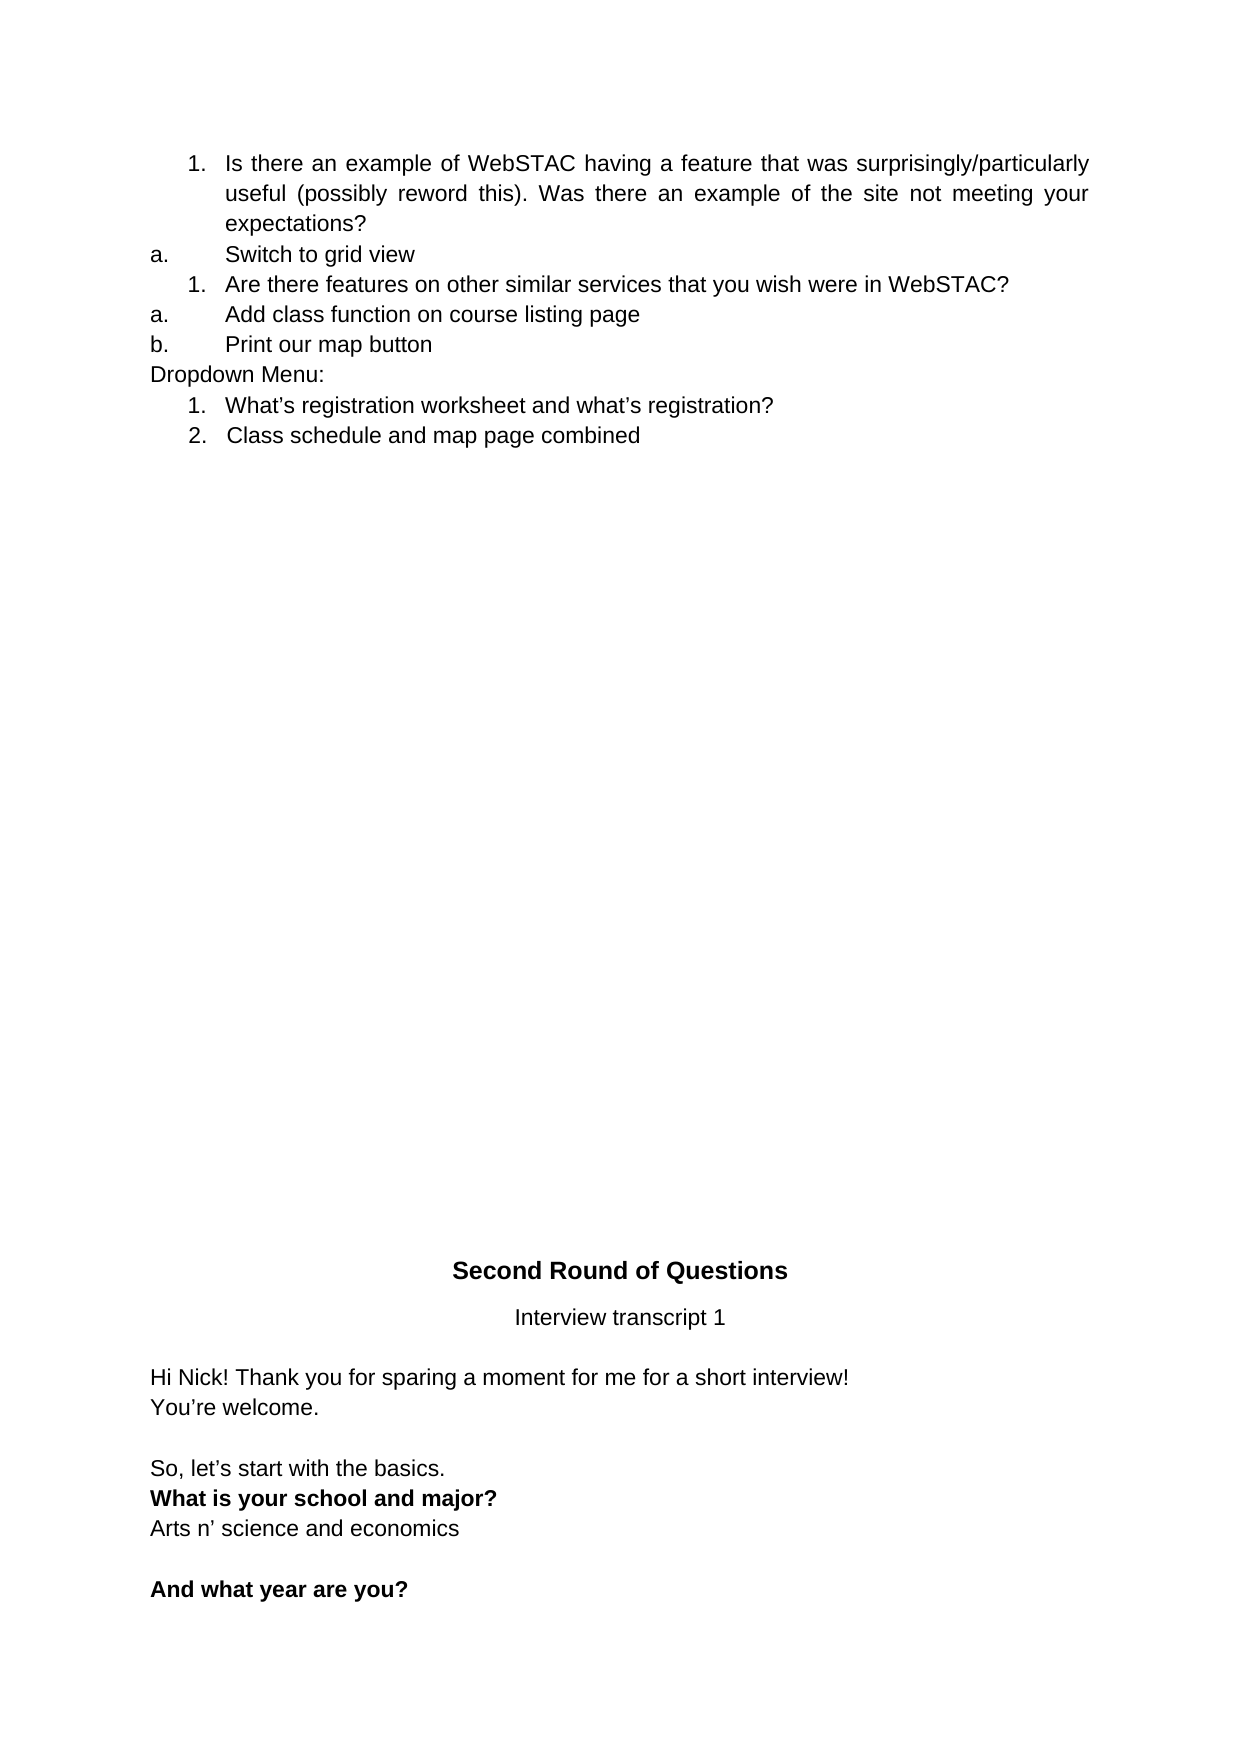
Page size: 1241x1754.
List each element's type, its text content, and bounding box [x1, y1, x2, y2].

text What is your school and major? [150, 1485, 1090, 1511]
text a. Add class function on course listing page [150, 301, 1090, 327]
text Arts n’ science and economics [150, 1515, 1090, 1542]
text And what year are you? [150, 1576, 1090, 1602]
text You’re welcome. [150, 1394, 1090, 1421]
text Hi Nick! Thank you for sparing a moment for me for a short interview! [150, 1364, 1090, 1391]
text b. Print our map button [150, 331, 1090, 358]
text Second Round of Questions [150, 1256, 1090, 1285]
list Are there features on other similar services that you wish were in WebSTAC? [187, 271, 1090, 297]
text Interview transcript 1 [150, 1304, 1090, 1330]
text Dropdown Menu: [150, 361, 1090, 388]
text a. Switch to grid view [150, 241, 1090, 267]
text 2. Class schedule and map page combined [150, 422, 1090, 448]
list Is there an example of WebSTAC having a feature that was surprisingly/particularly useful (possibly reword this). Was there an example of the site not meeting your expectations? [187, 150, 1090, 237]
list What’s registration worksheet and what’s registration? [187, 392, 1090, 418]
text So, let’s start with the basics. [150, 1455, 1090, 1481]
